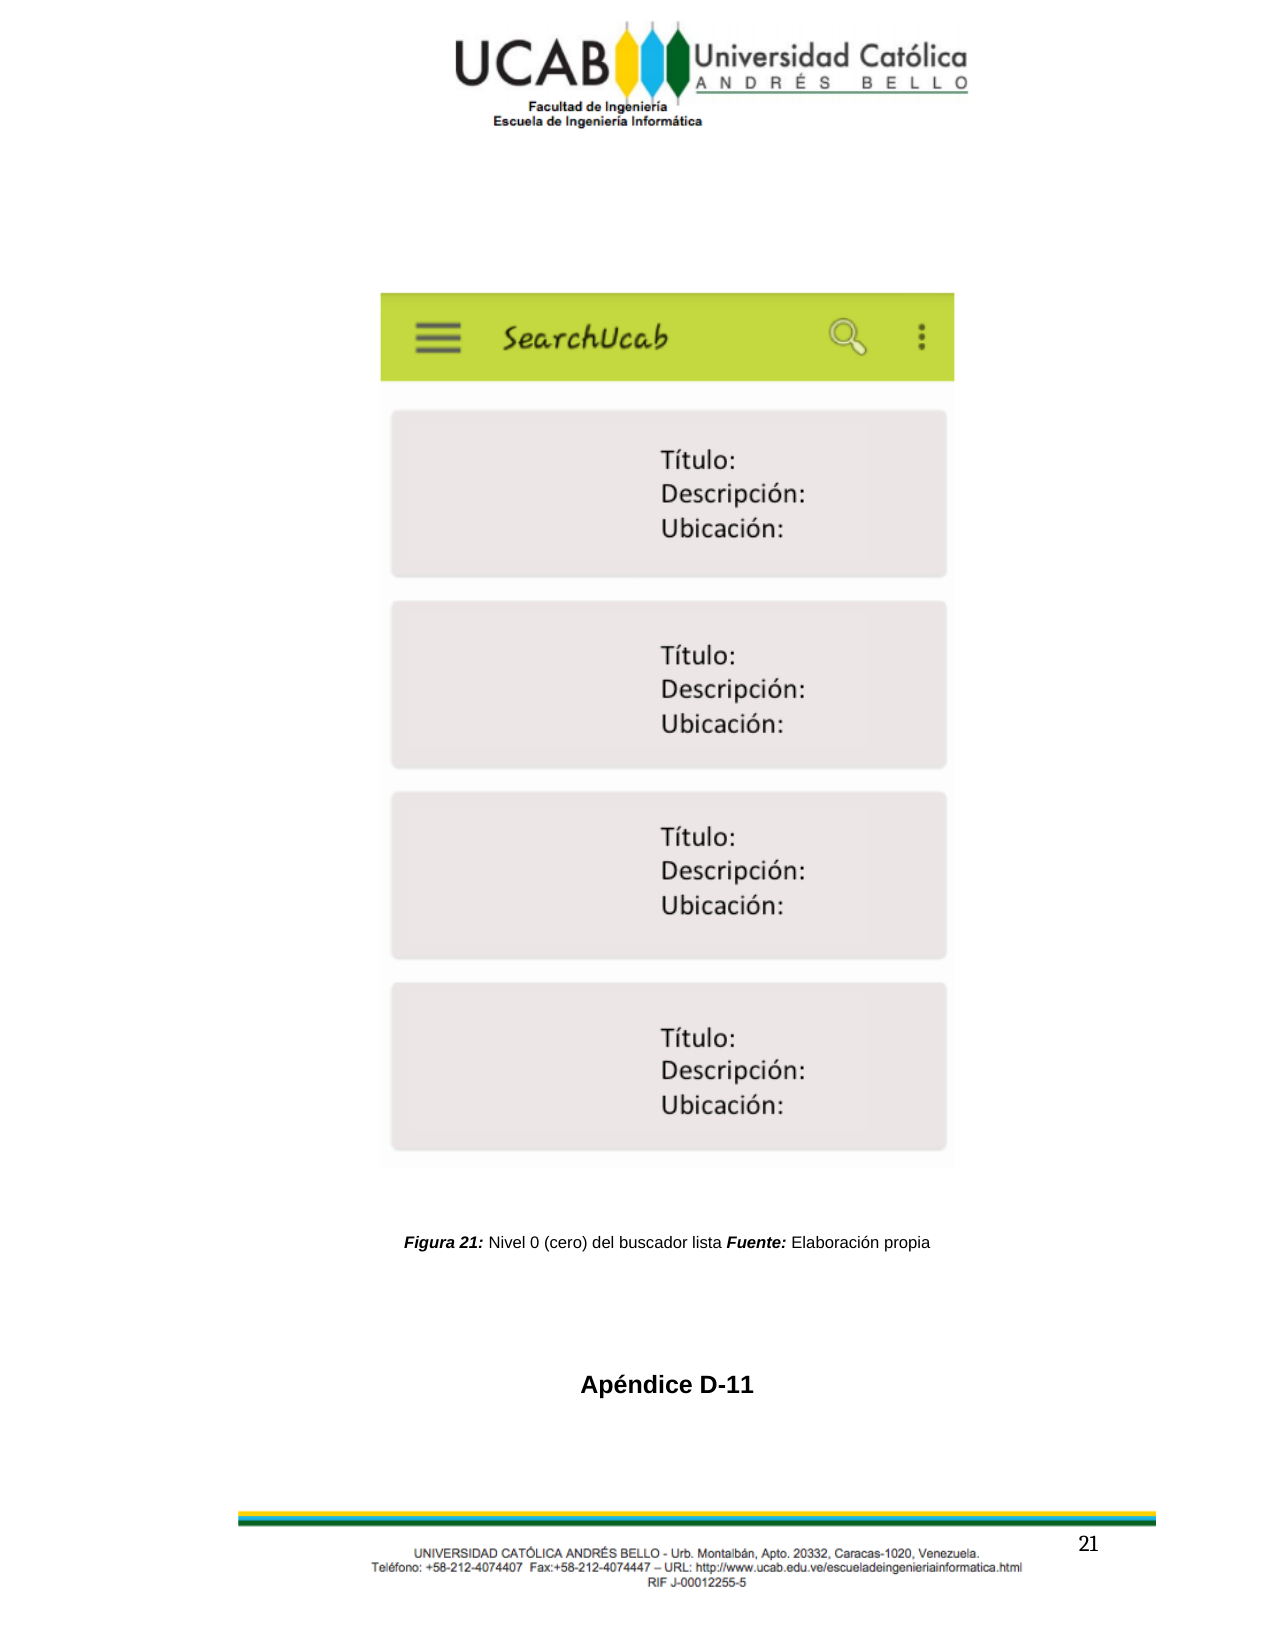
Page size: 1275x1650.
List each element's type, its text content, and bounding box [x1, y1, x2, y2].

picture [414, 0, 1033, 144]
picture [236, 1508, 1156, 1595]
subtitle Apéndice D-11 [236, 1370, 1098, 1399]
picture [367, 282, 967, 1170]
text Figura 21: Nivel 0 (cero) del buscador lista Fuente: Elaboración propia [236, 1233, 1098, 1252]
